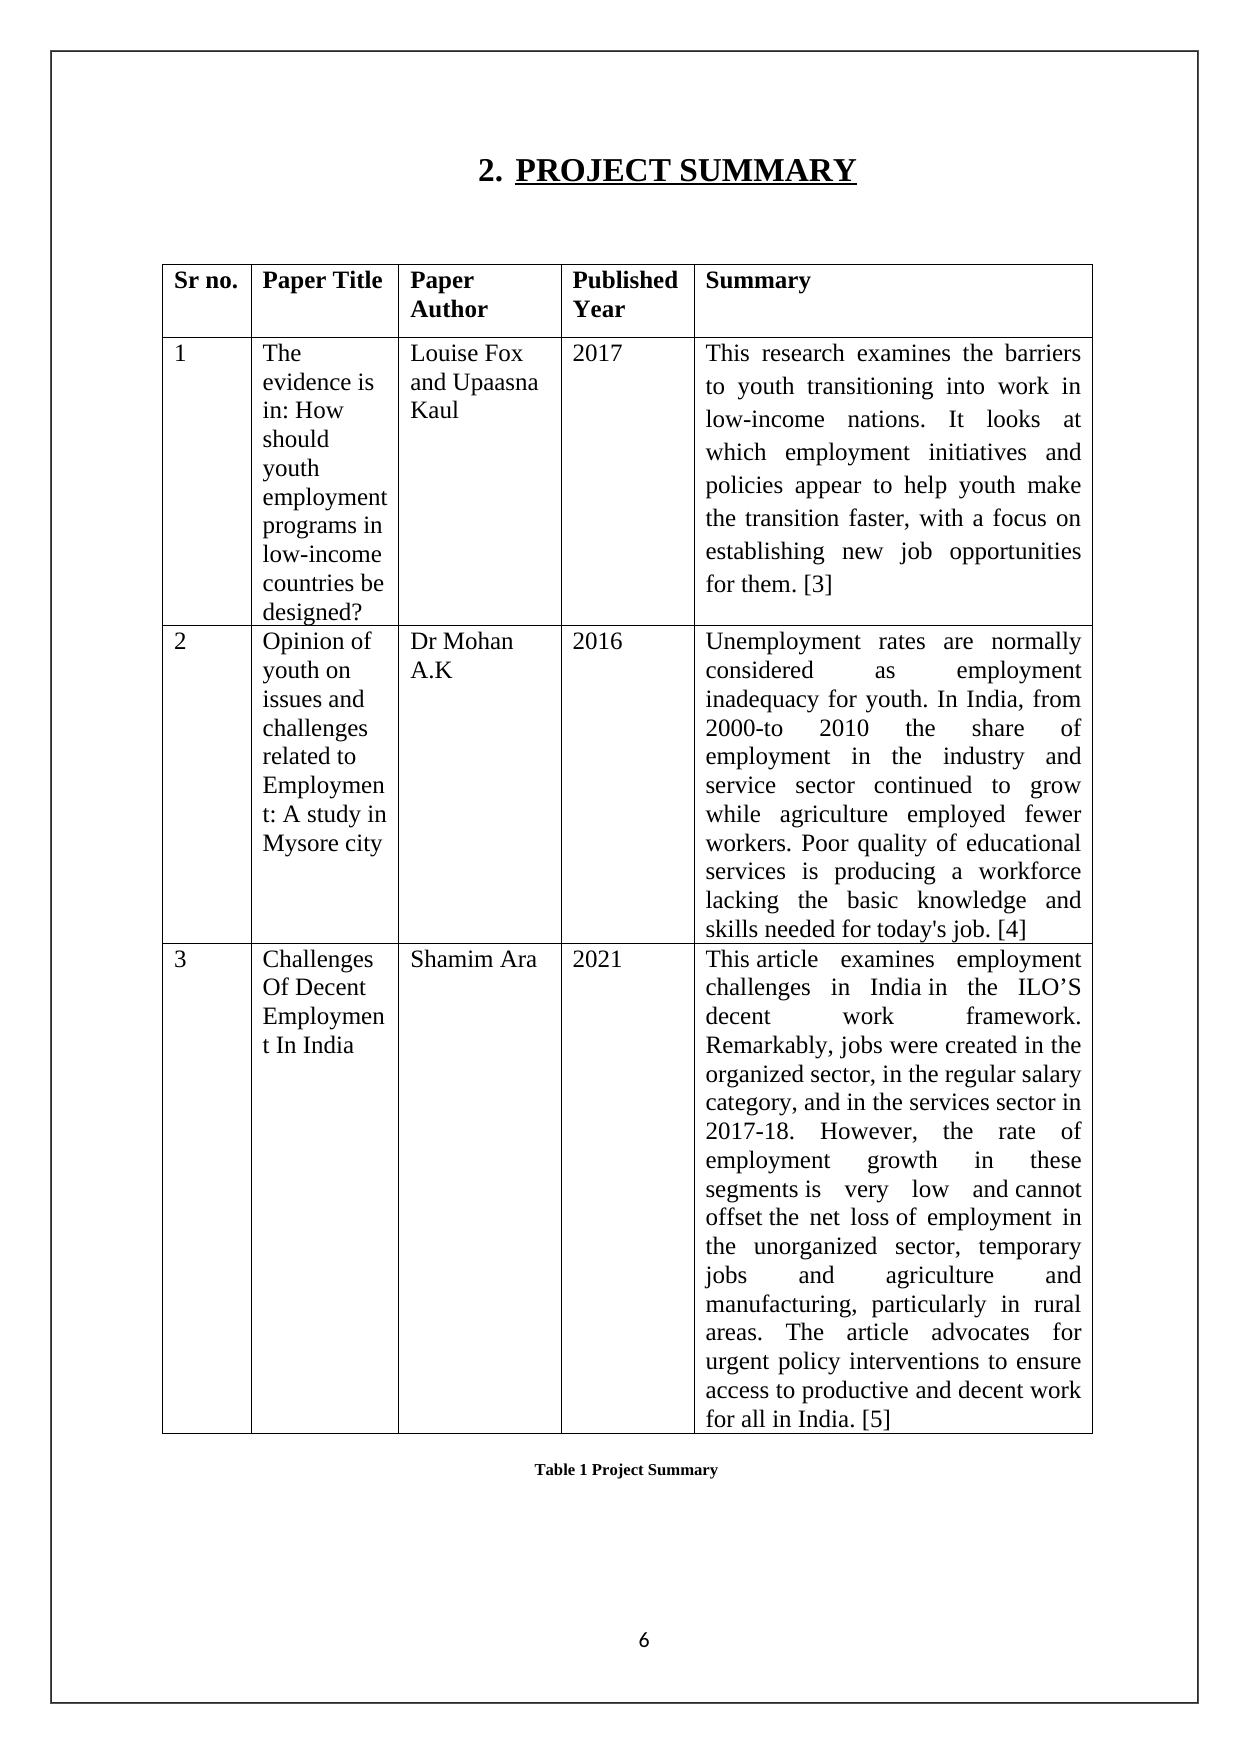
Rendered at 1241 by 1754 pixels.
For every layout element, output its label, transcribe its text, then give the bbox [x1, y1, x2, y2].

text Table 1 Project Summary [53, 1460, 1196, 1479]
table_cell 1 [163, 338, 251, 625]
table_header Paper Title [252, 265, 398, 337]
table_header Summary [695, 265, 1092, 337]
table_header Sr no. [163, 265, 251, 337]
table_cell 2 [163, 626, 251, 943]
table_cell This article examines employment challenges in India in the ILO’S decent work framework. Remarkably, jobs were created in the organized sector, in the regular salary category, and in the services sector in 2017-18. However, the rate of employment growth in these segments is very low and cannot offset the net loss of employment in the unorganized sector, temporary jobs and agriculture and manufacturing, particularly in rural areas. The article advocates for urgent policy interventions to ensure access to productive and decent work for all in India. [695, 944, 1092, 1432]
table_cell Challenges Of Decent Employment In India [252, 944, 398, 1432]
table_cell Shamim Ara [399, 944, 561, 1432]
table_cell 2021 [562, 944, 694, 1432]
table_cell Opinion of youth on issues and challenges related to Employment: A study in Mysore city [252, 626, 398, 943]
table_cell Louise Fox and Upaasna Kaul [399, 338, 561, 625]
table_cell 2016 [562, 626, 694, 943]
table_cell The evidence is in: How should youth employment programs in low-income countries be designed? [252, 338, 398, 625]
table_cell This research examines the barriers to youth transitioning into work in low-income nations. It looks at which employment initiatives and policies appear to help youth make the transition faster, with a focus on establishing new job opportunities for them. [695, 338, 1092, 625]
table_header Paper Author [399, 265, 561, 337]
table_header Published Year [562, 265, 694, 337]
list PROJECT SUMMARY [136, 150, 1196, 188]
table_cell 3 [163, 944, 251, 1432]
table_cell Unemployment rates are normally considered as employment inadequacy for youth. In India, from 2000-to 2010 the share of employment in the industry and service sector continued to grow while agriculture employed fewer workers. Poor quality of educational services is producing a workforce lacking the basic knowledge and skills needed for today's job. [695, 626, 1092, 943]
table_cell 2017 [562, 338, 694, 625]
table_cell Dr Mohan A.K [399, 626, 561, 943]
